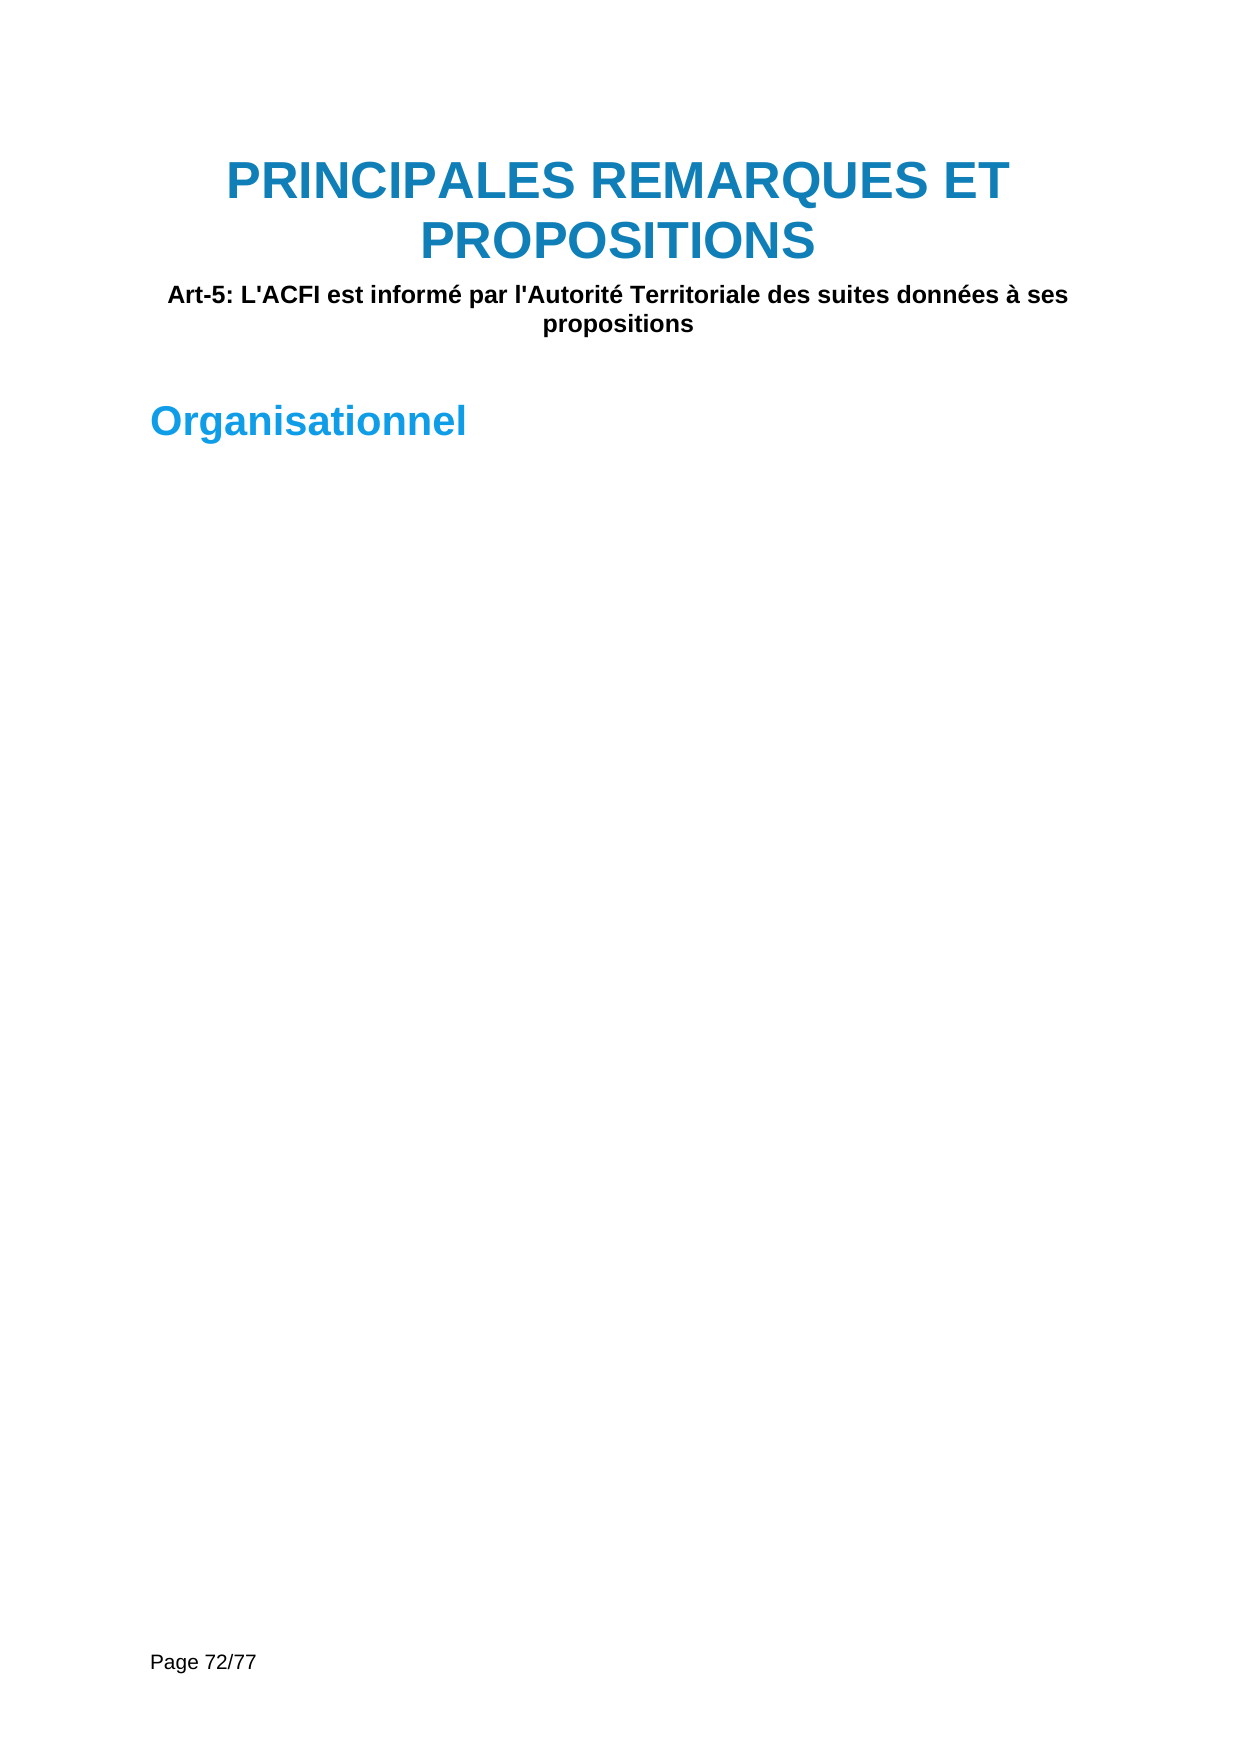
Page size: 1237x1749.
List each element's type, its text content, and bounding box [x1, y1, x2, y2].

text Art-5: L'ACFI est informé par l'Autorité Territoriale des suites données à ses propositions [150, 280, 1086, 338]
text Principales remarques et propositions [150, 150, 1086, 270]
text Organisationnel [150, 396, 1086, 444]
